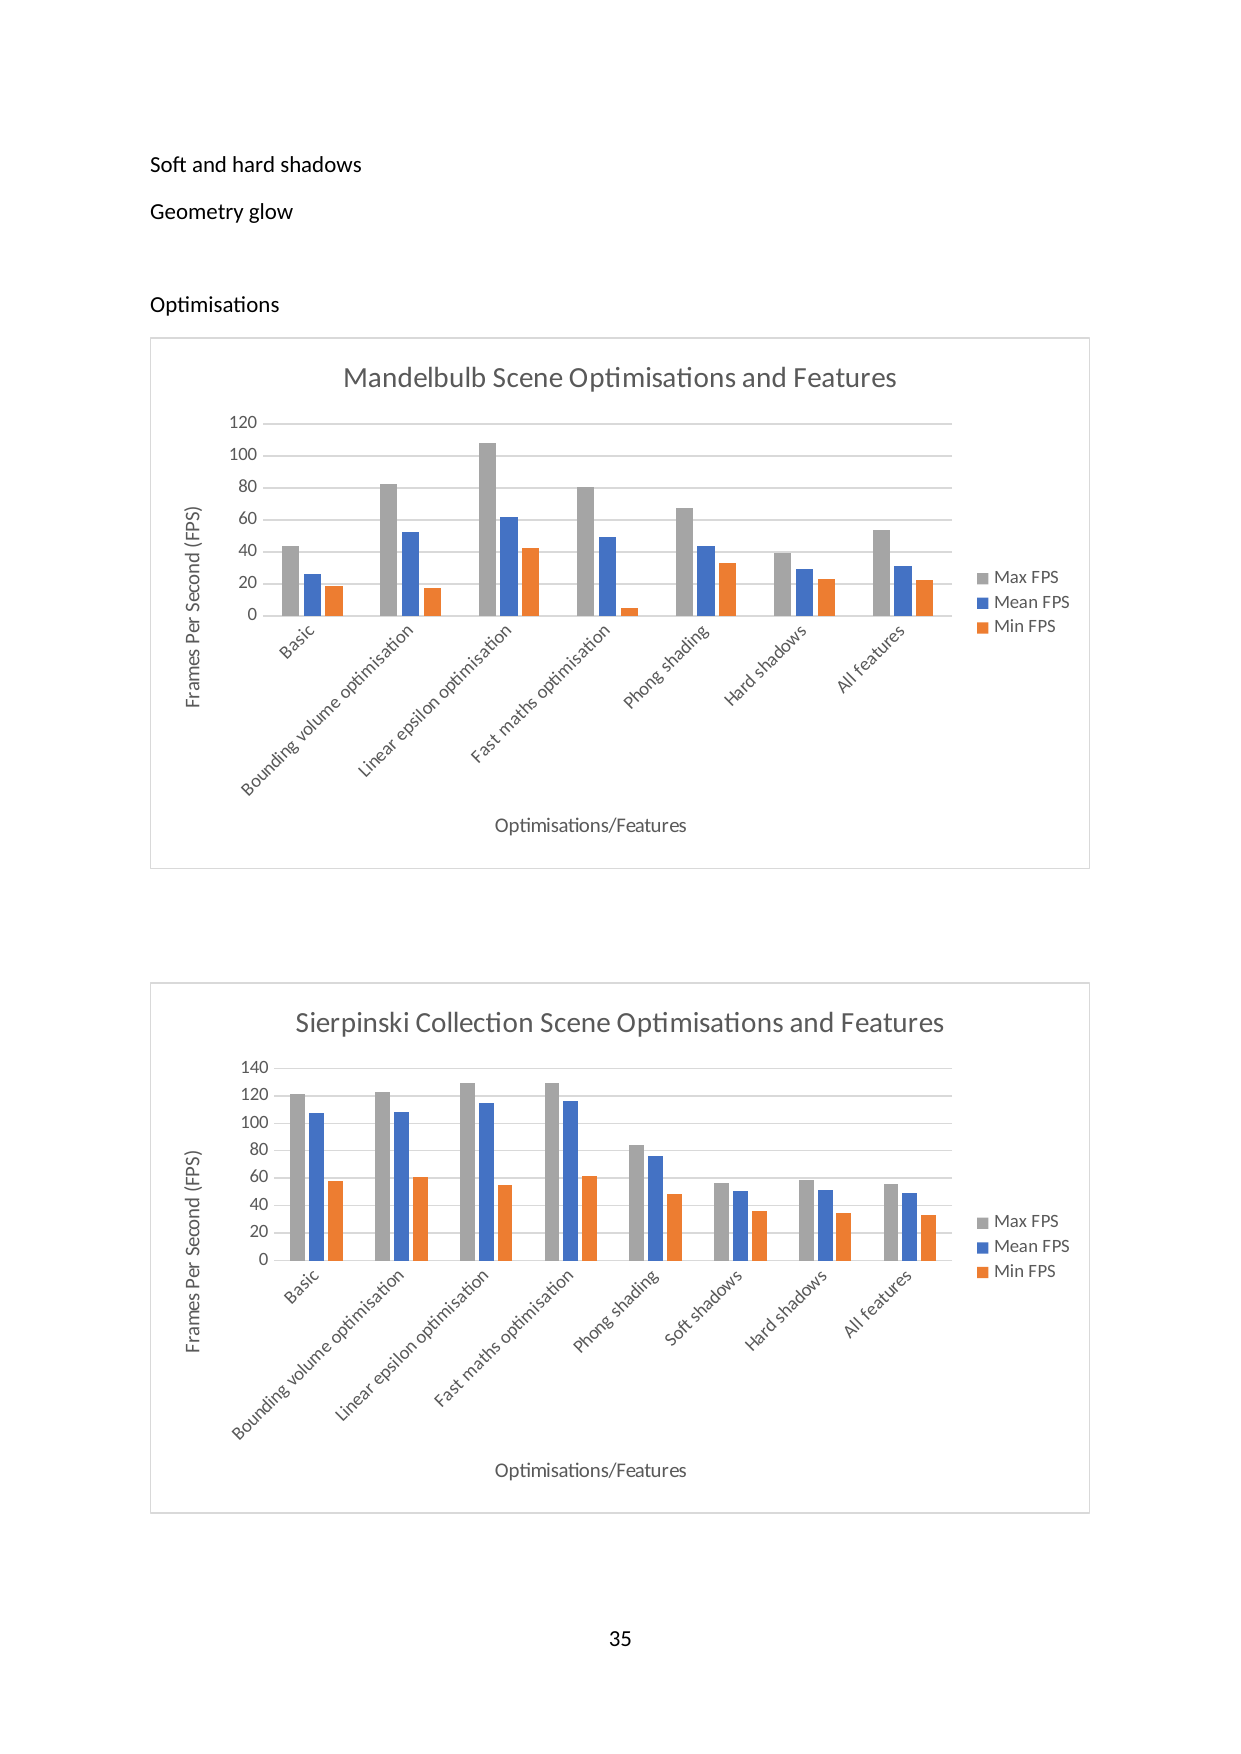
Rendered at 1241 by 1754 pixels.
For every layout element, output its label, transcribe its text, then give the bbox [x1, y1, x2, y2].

text Soft and hard shadows [150, 150, 1090, 178]
text Geometry glow [150, 197, 1090, 225]
text Optimisations [150, 291, 1090, 319]
